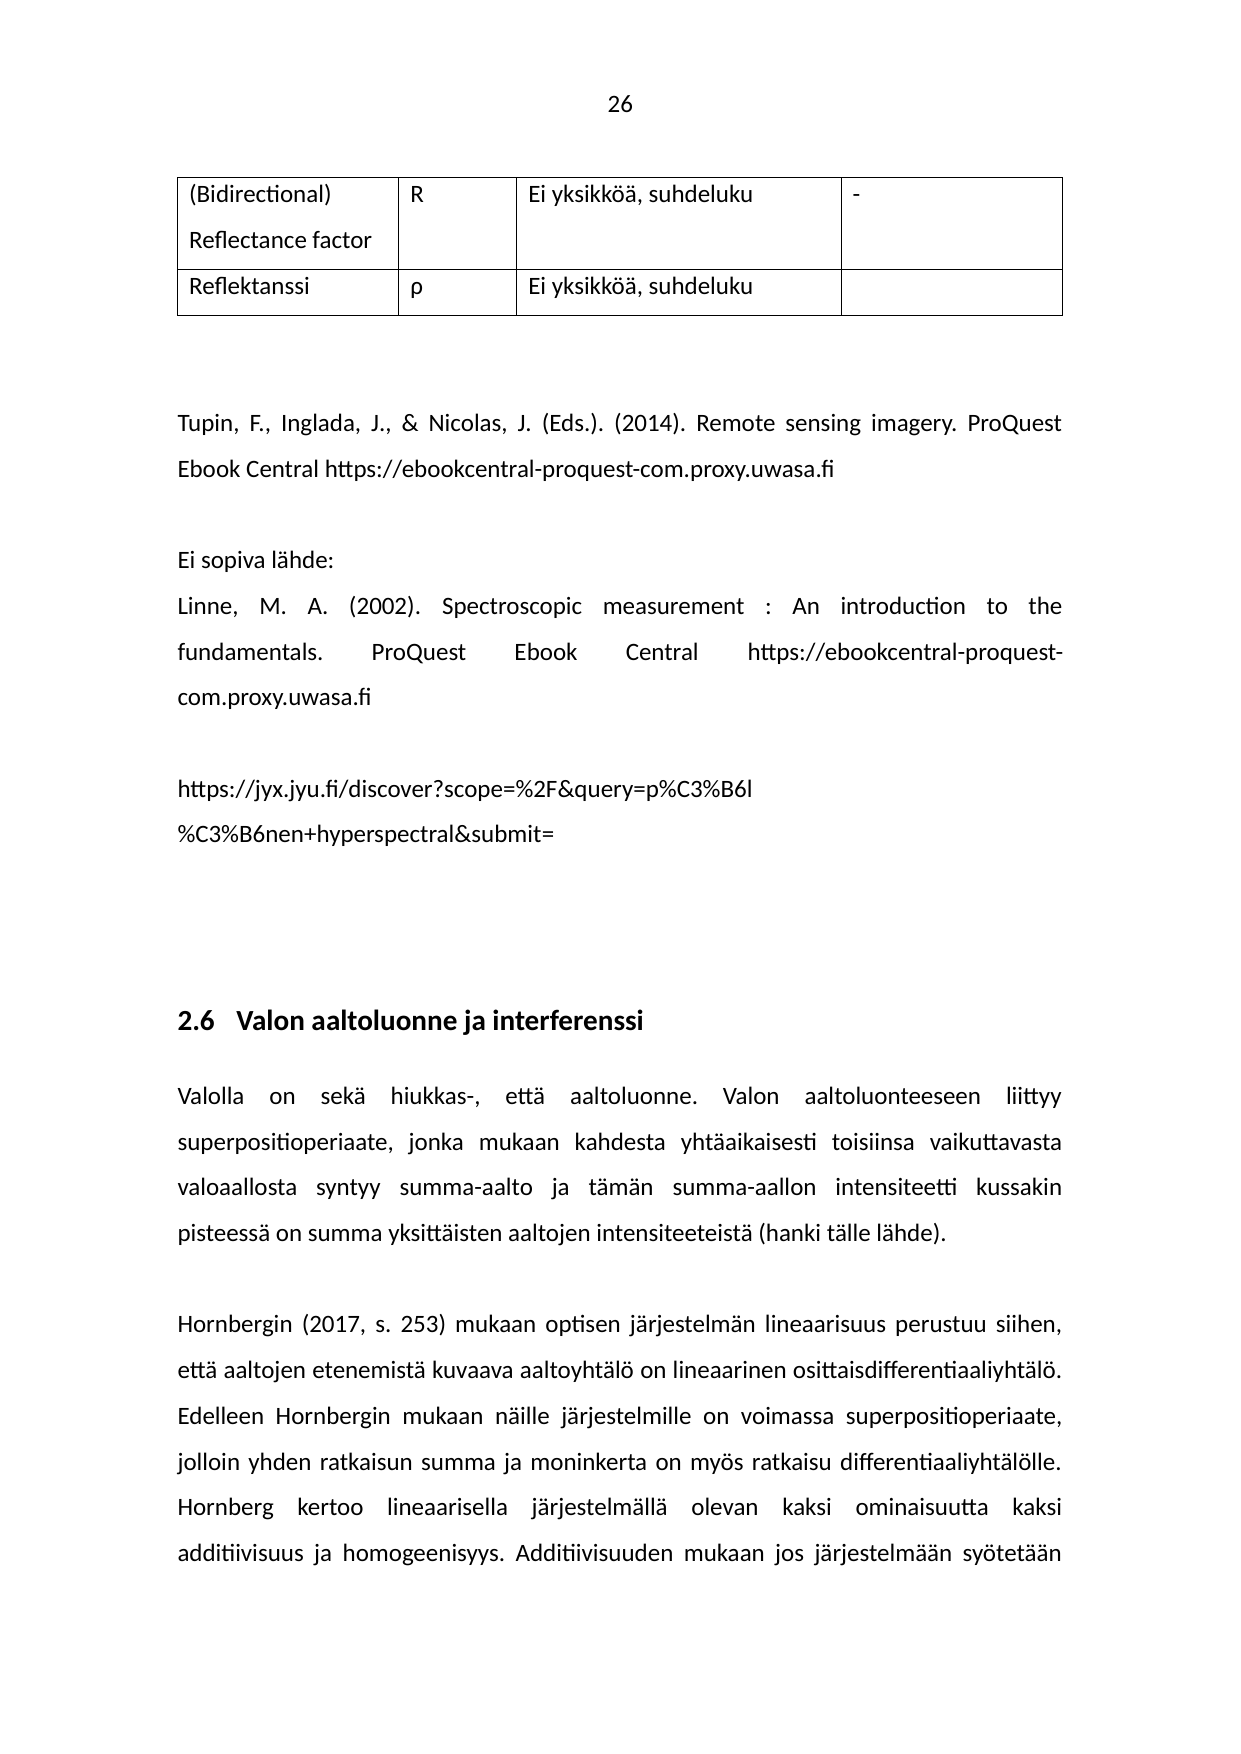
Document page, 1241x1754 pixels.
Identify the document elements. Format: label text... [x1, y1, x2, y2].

table_cell Reflektanssi [178, 270, 398, 314]
table_cell Ei yksikköä, suhdeluku [517, 270, 841, 314]
table_cell ρ [399, 270, 516, 314]
text https://jyx.jyu.fi/discover?scope=%2F&query=p%C3%B6l%C3%B6nen+hyperspectral&submit= [177, 773, 1063, 849]
text Linne, M. A. (2002). Spectroscopic measurement : An introduction to the fundamentals. ProQuest Ebook Central https://ebookcentral-proquest-com.proxy.uwasa.fi [177, 590, 1063, 712]
table_cell - [842, 178, 1062, 269]
table_cell (Bidirectional) Reflectance factor [178, 178, 398, 269]
text Tupin, F., Inglada, J., & Nicolas, J. (Eds.). (2014). Remote sensing imagery. ProQuest Ebook Central https://ebookcentral-proquest-com.proxy.uwasa.fi [177, 407, 1063, 483]
table_cell [842, 270, 1062, 314]
table_cell R [399, 178, 516, 269]
table_cell Ei yksikköä, suhdeluku [517, 178, 841, 269]
text Valolla on sekä hiukkas-, että aaltoluonne. Valon aaltoluonteeseen liittyy superpositioperiaate, jonka mukaan kahdesta yhtäaikaisesti toisiinsa vaikuttavasta valoaallosta syntyy summa-aalto ja tämän summa-aallon intensiteetti kussakin pisteessä on summa yksittäisten aaltojen intensiteeteistä (hanki tälle lähde). [177, 1080, 1063, 1248]
subtitle Valon aaltoluonne ja interferenssi [177, 1002, 1063, 1037]
text Ei sopiva lähde: [177, 544, 1063, 575]
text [177, 1309, 1063, 1568]
